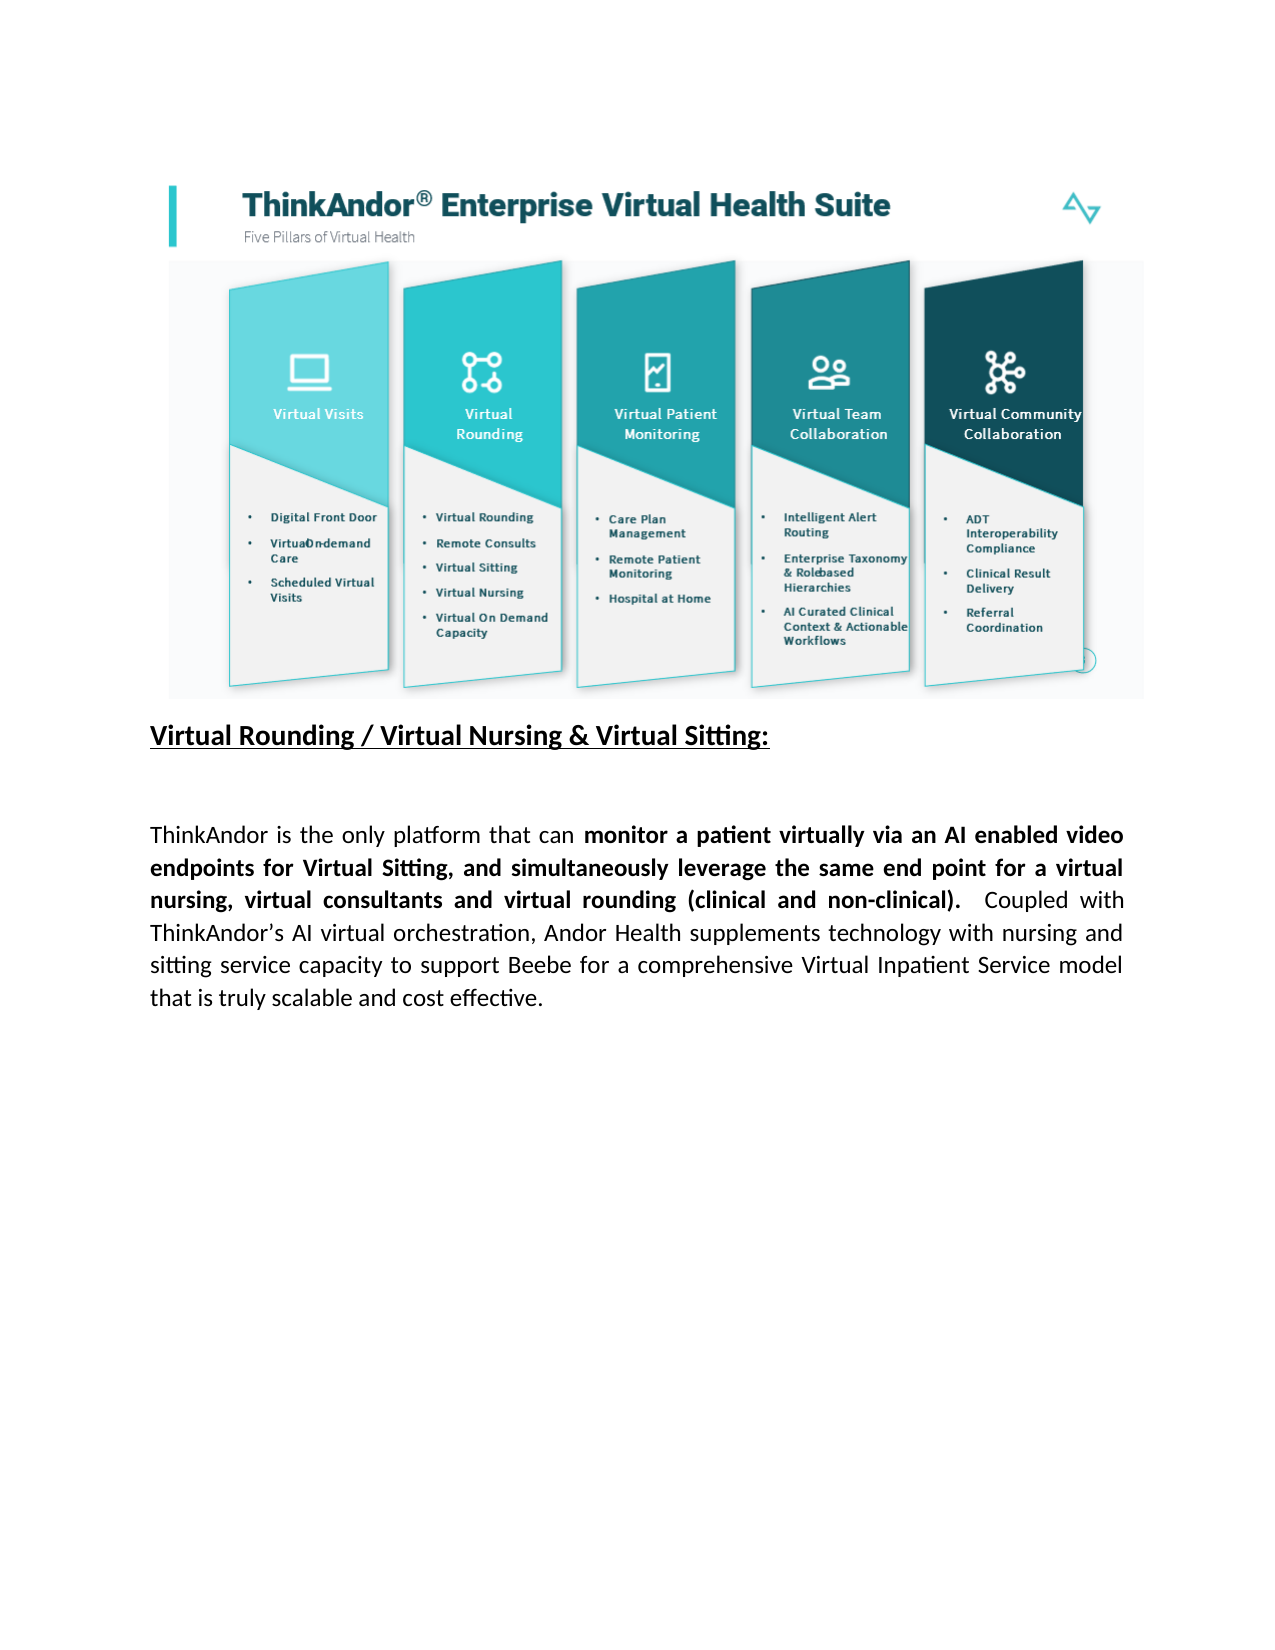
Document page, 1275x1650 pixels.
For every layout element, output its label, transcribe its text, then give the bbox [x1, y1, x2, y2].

text ThinkAndor is the only platform that can monitor a patient virtually via an AI enabled video endpoints for Virtual Sitting, and simultaneously leverage the same end point for a virtual nursing, virtual consultants and virtual rounding (clinical and non-clinical). Coupled with ThinkAndor’s AI virtual orchestration, Andor Health supplements technology with nursing and sitting service capacity to support Beebe for a comprehensive Virtual Inpatient Service model that is truly scalable and cost effective. [150, 819, 1125, 1013]
text Virtual Rounding / Virtual Nursing & Virtual Sitting: [150, 717, 1125, 753]
